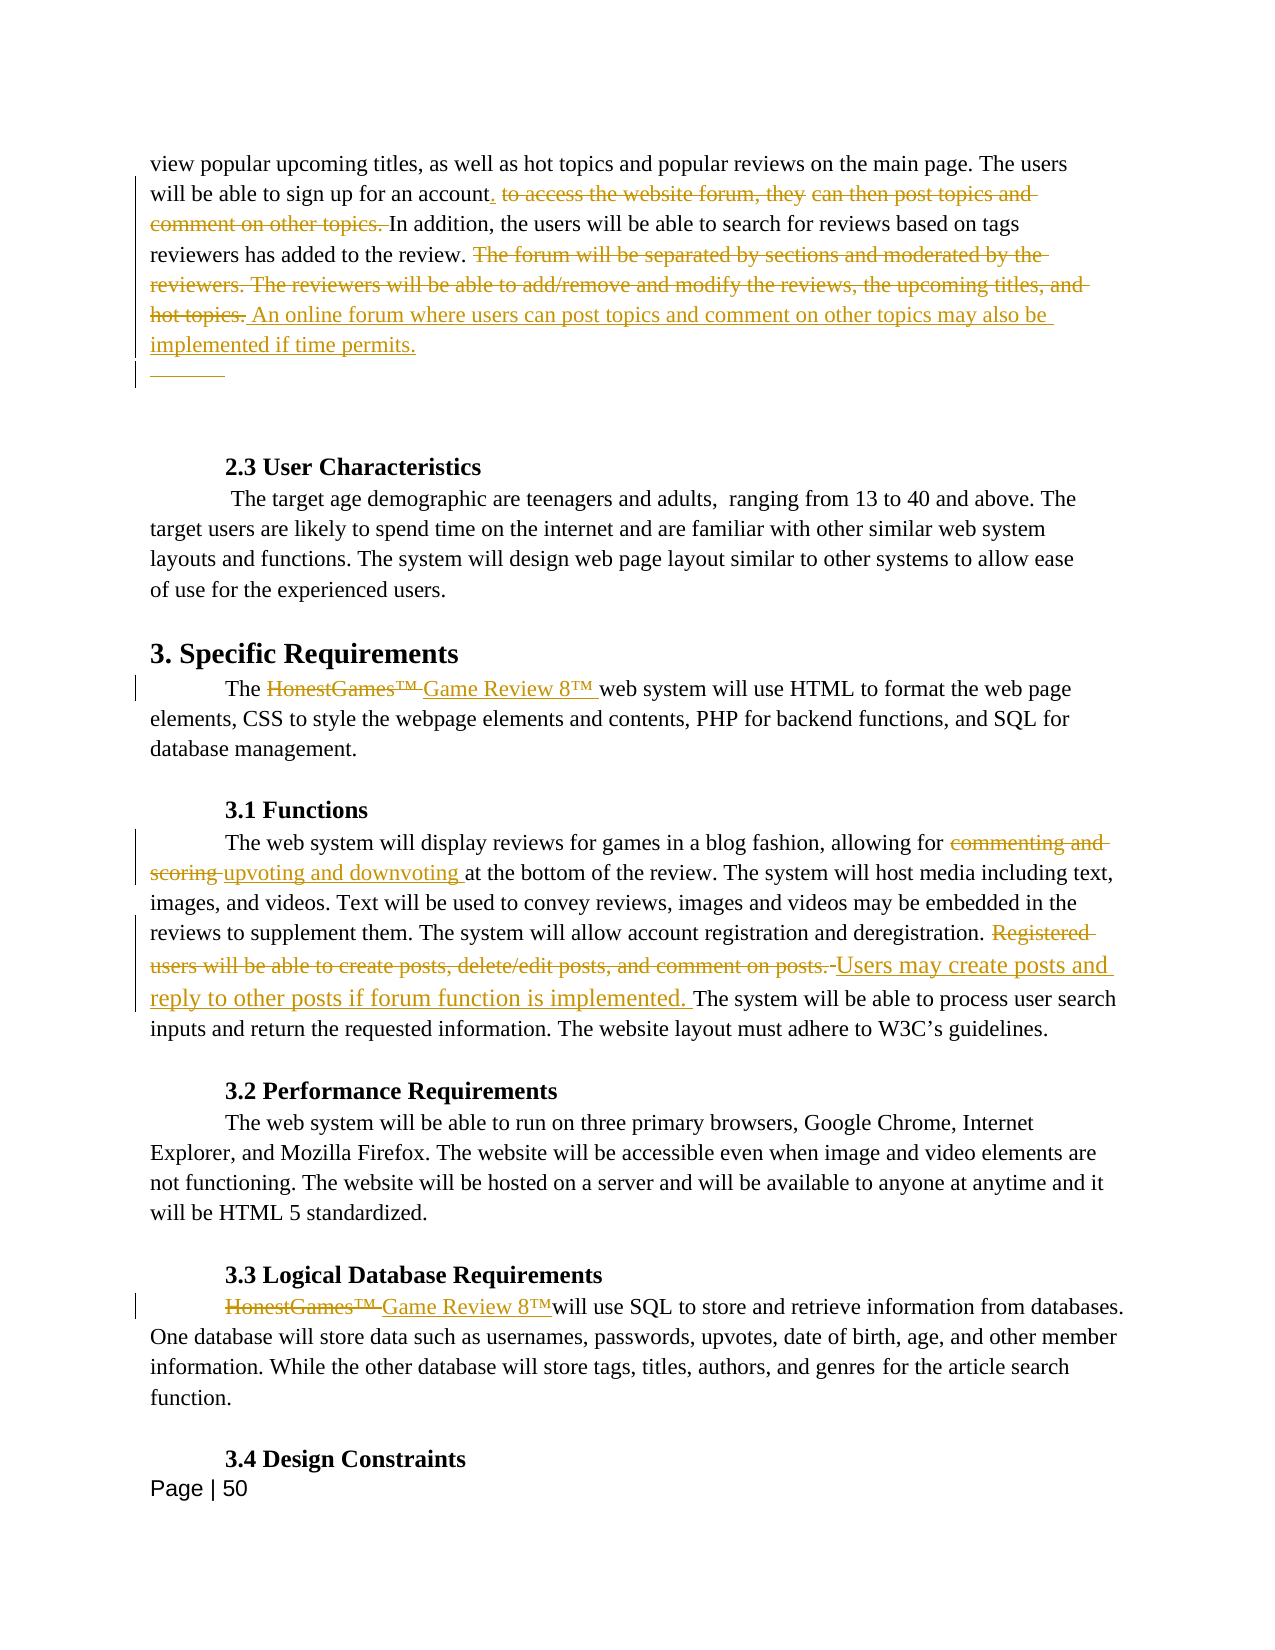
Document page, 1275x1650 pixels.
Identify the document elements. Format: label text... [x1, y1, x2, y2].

text 2.3 User Characteristics [150, 452, 1097, 481]
text 3.3 Logical Database Requirements [150, 1260, 1125, 1289]
text The web system will use HTML to format the web page elements, CSS to style the webpage elements and contents, PHP for backend functions, and SQL for database management. [150, 675, 1125, 761]
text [150, 150, 1097, 358]
text will use SQL to store and retrieve information from databases. One database will store data such as usernames, passwords, upvotes, date of birth, age, and other member information. While the other database will store tags, titles, authors, and genres for the article search function. [150, 1293, 1125, 1410]
text 3.4 Design Constraints [150, 1444, 1125, 1473]
text The target age demographic are teenagers and adults, ranging from 13 to 40 and above. The target users are likely to spend time on the internet and are familiar with other similar web system layouts and functions. The system will design web page layout similar to other systems to allow ease of use for the experienced users. [150, 485, 1097, 602]
text 3. Specific Requirements [150, 636, 1125, 670]
text 3.1 Functions [150, 796, 1125, 824]
text The web system will display reviews for games in a blog fashion, allowing for at the bottom of the review. The system will host media including text, images, and videos. Text will be used to convey reviews, images and videos may be embedded in the reviews to supplement them. The system will allow account registration and deregistration. The system will be able to process user search inputs and return the requested information. The website layout must adhere to W3C’s guidelines. [150, 828, 1125, 1042]
text 3.2 Performance Requirements [150, 1076, 1125, 1104]
text The web system will be able to run on three primary browsers, Google Chrome, Internet Explorer, and Mozilla Firefox. The website will be accessible even when image and video elements are not functioning. The website will be hosted on a server and will be available to anyone at anytime and it will be HTML 5 standardized. [150, 1109, 1125, 1226]
